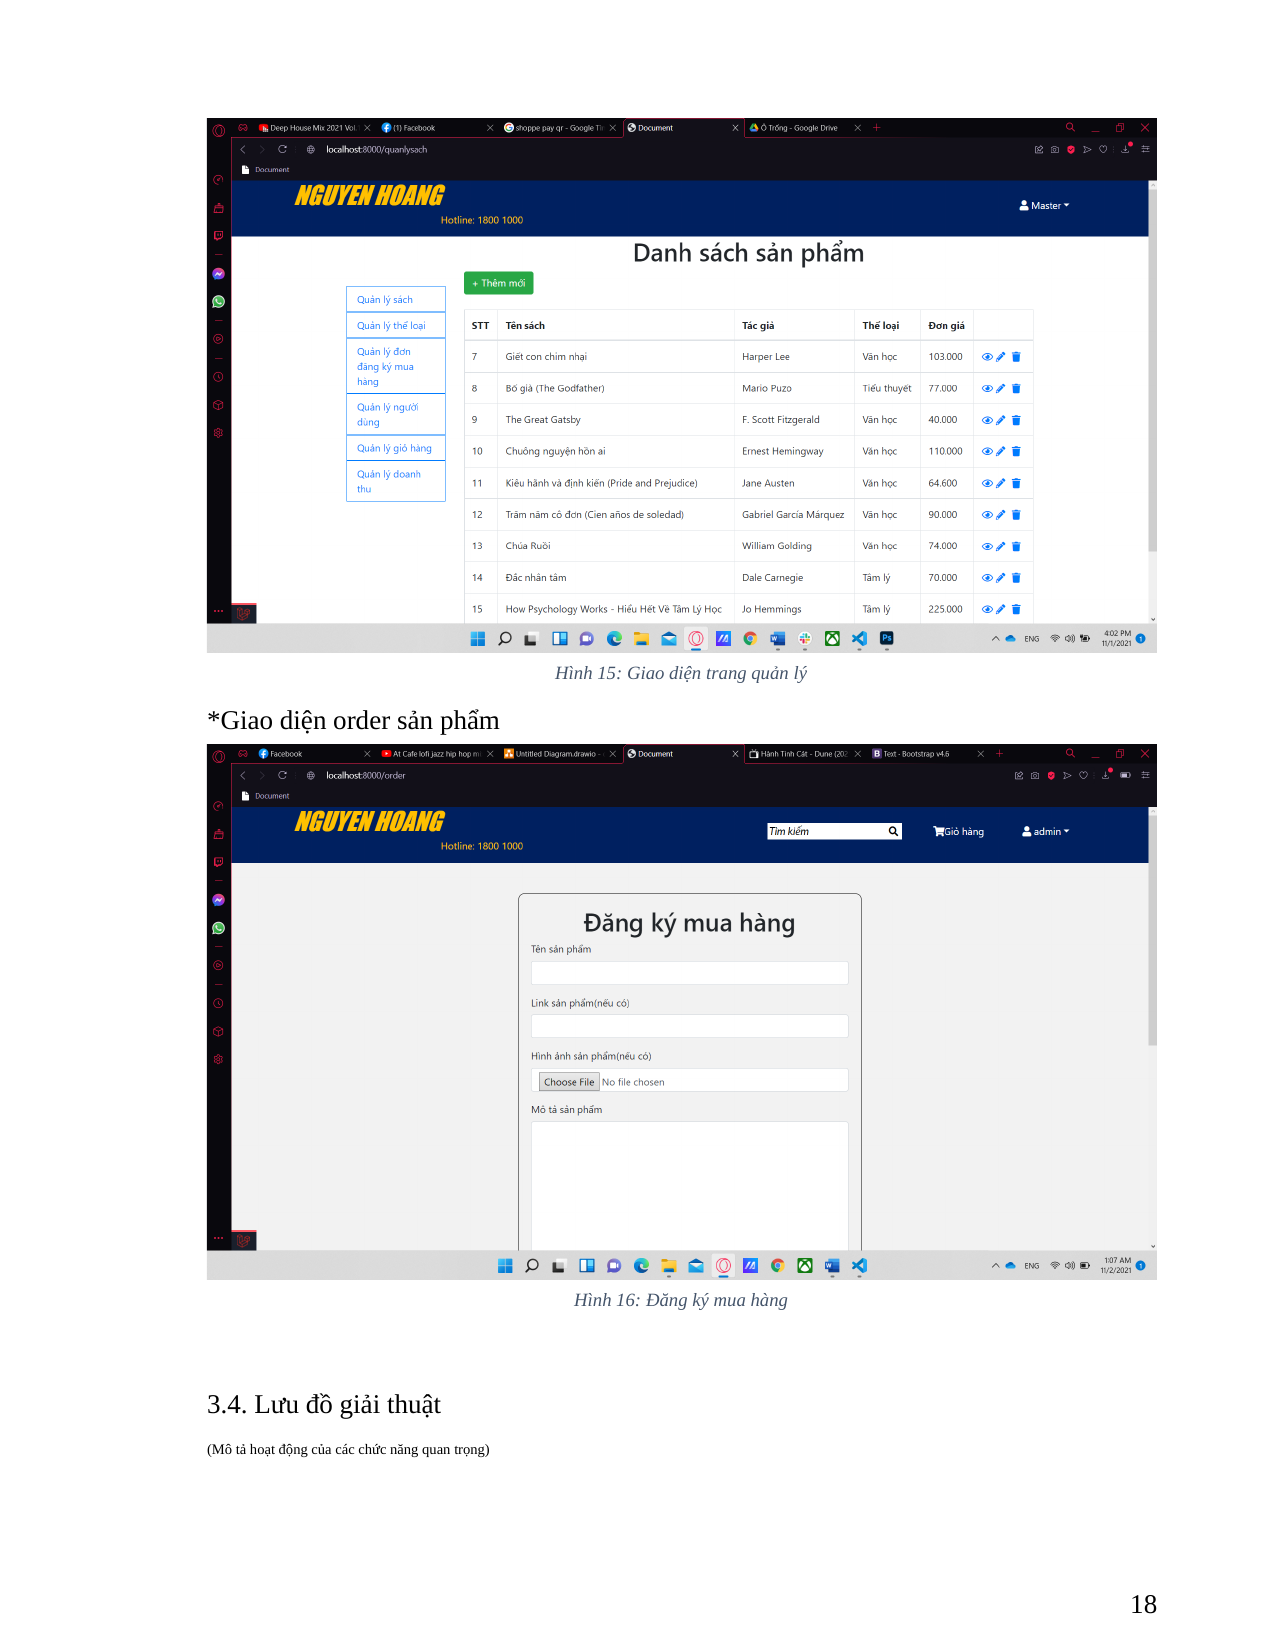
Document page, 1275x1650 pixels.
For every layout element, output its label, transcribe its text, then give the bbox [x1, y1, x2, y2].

text *Giao diện order sản phẩm [207, 704, 1157, 735]
picture [206, 744, 1157, 1280]
subtitle 3.4. Lưu đồ giải thuật [207, 1388, 1157, 1419]
text Hình 15: Giao diện trang quản lý [207, 662, 1157, 683]
picture [206, 118, 1157, 653]
text Hình 16: Đăng ký mua hàng [207, 1288, 1157, 1310]
text (Mô tả hoạt động của các chức năng quan trọng) [207, 1441, 1157, 1458]
